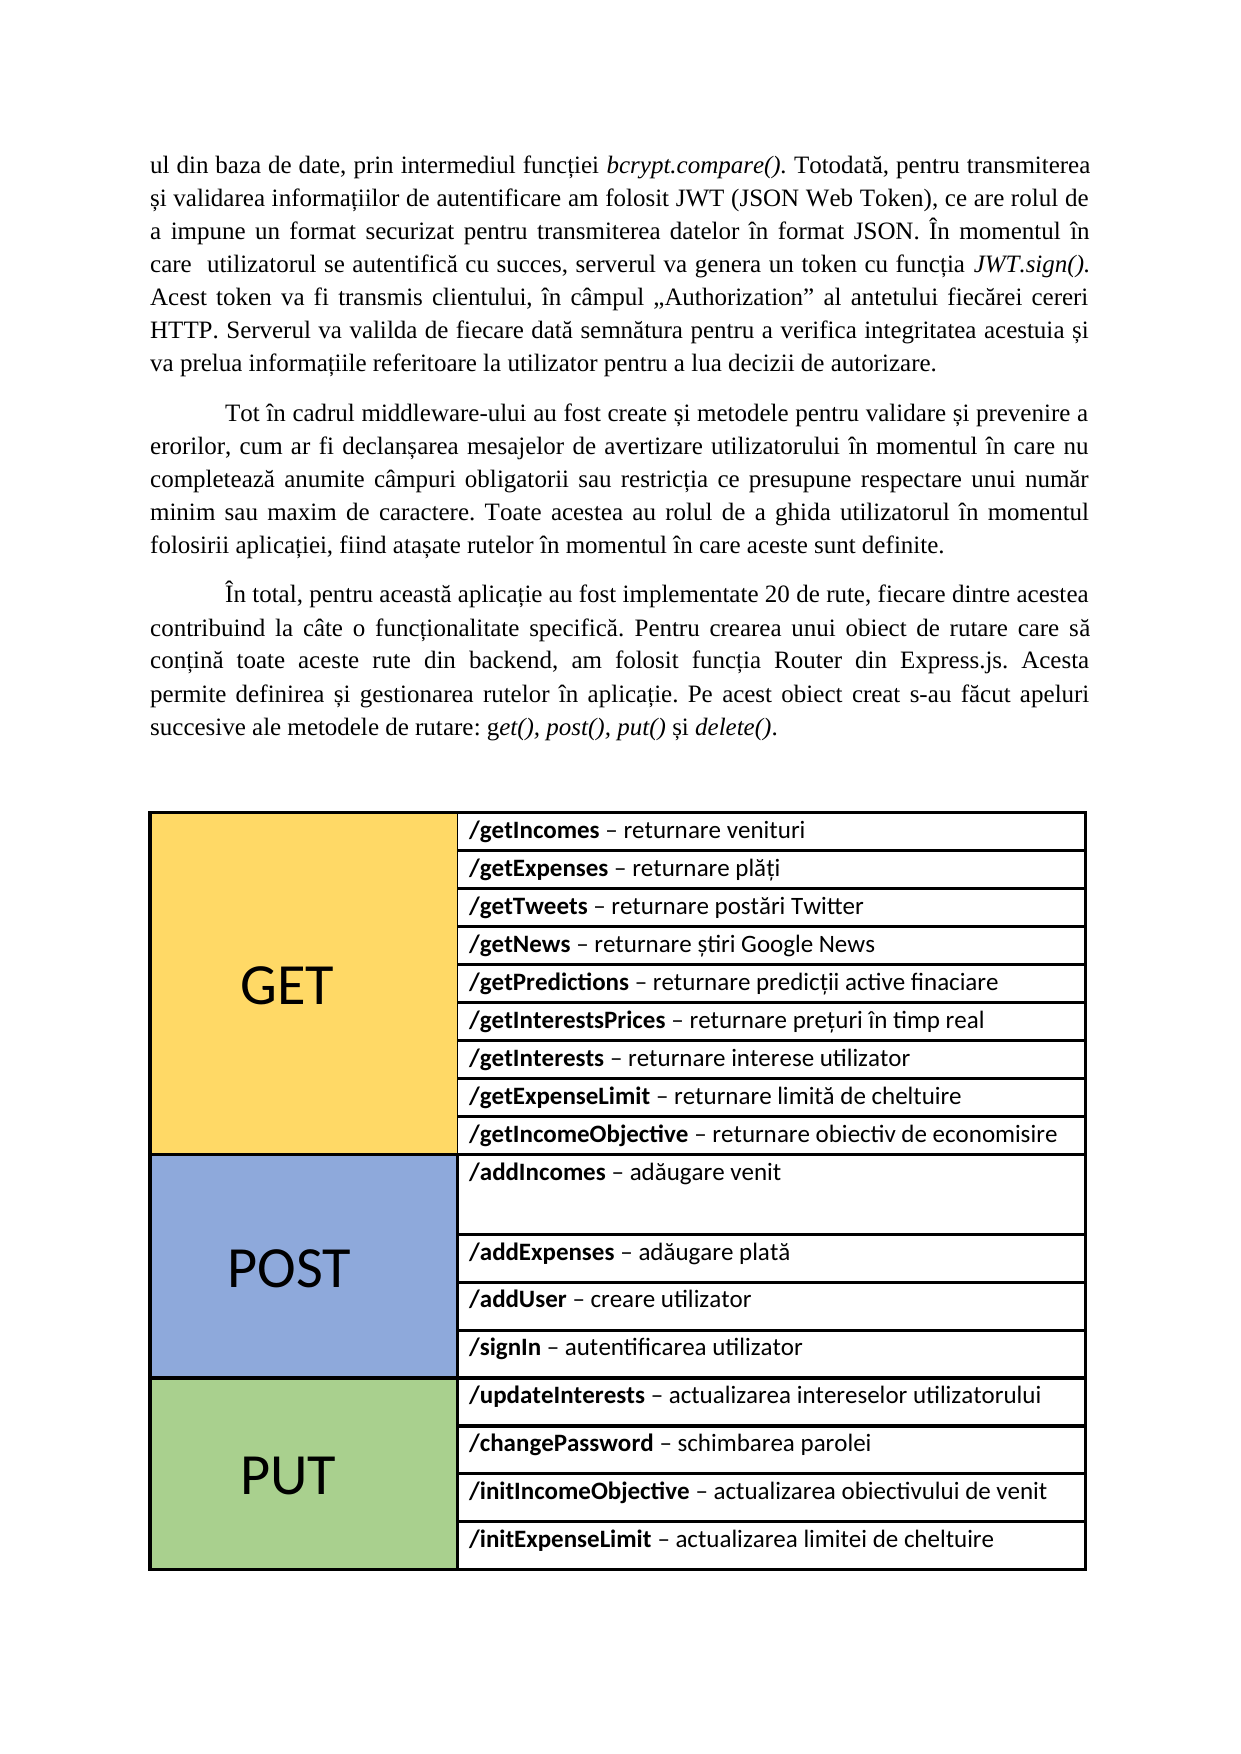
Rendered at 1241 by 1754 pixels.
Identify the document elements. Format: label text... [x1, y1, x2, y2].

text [150, 150, 1090, 377]
table_cell /initIncomeObjective – actualizarea obiectivului de venit [459, 1475, 1084, 1520]
table_cell /addExpenses – adăugare plată [459, 1236, 1084, 1281]
table_cell /getIncomeObjective – returnare obiectiv de economisire [458, 1118, 1084, 1153]
table_cell /getExpenseLimit – returnare limită de cheltuire [458, 1080, 1084, 1115]
table_cell /addUser – creare utilizator [459, 1284, 1084, 1328]
text Tot în cadrul middleware-ului au fost create și metodele pentru validare și prevenire a erorilor, cum ar fi declanșarea mesajelor de avertizare utilizatorului în momentul în care nu completează anumite câmpuri obligatorii sau restricția ce presupune respectare unui număr minim sau maxim de caractere. Toate acestea au rolul de a ghida utilizatorul în momentul folosirii aplicației, fiind atașate rutelor în momentul în care aceste sunt definite. [150, 398, 1090, 559]
table_header GET [152, 814, 457, 1153]
table_cell /updateInterests – actualizarea intereselor utilizatorului [459, 1380, 1084, 1424]
table_cell PUT [152, 1380, 456, 1568]
table_cell /getExpenses – returnare plăți [458, 852, 1084, 887]
table_cell /getNews – returnare știri Google News [458, 928, 1084, 963]
table_cell /getTweets – returnare postări Twitter [458, 890, 1084, 925]
table_cell /getInterests – returnare interese utilizator [458, 1042, 1084, 1077]
table_cell POST [152, 1156, 456, 1376]
table_cell /signIn – autentificarea utilizator [459, 1332, 1084, 1376]
table_cell /getInterestsPrices – returnare prețuri în timp real [458, 1004, 1084, 1039]
text În total, pentru această aplicație au fost implementate 20 de rute, fiecare dintre acestea contribuind la câte o funcționalitate specifică. Pentru crearea unui obiect de rutare care să conțină toate aceste rute din backend, am folosit funcția Router din Express.js. Acesta permite definirea și gestionarea rutelor în aplicație. Pe acest obiect creat s-au făcut apeluri succesive ale metodele de rutare: get(), post(), put() și delete(). [150, 579, 1090, 740]
table_header /getIncomes – returnare venituri [458, 814, 1084, 849]
table_cell /changePassword – schimbarea parolei [459, 1428, 1084, 1472]
table_cell /getPredictions – returnare predicții active finaciare [458, 966, 1084, 1001]
table_cell /addIncomes – adăugare venit [459, 1156, 1084, 1233]
table_cell /initExpenseLimit – actualizarea limitei de cheltuire [459, 1523, 1084, 1568]
